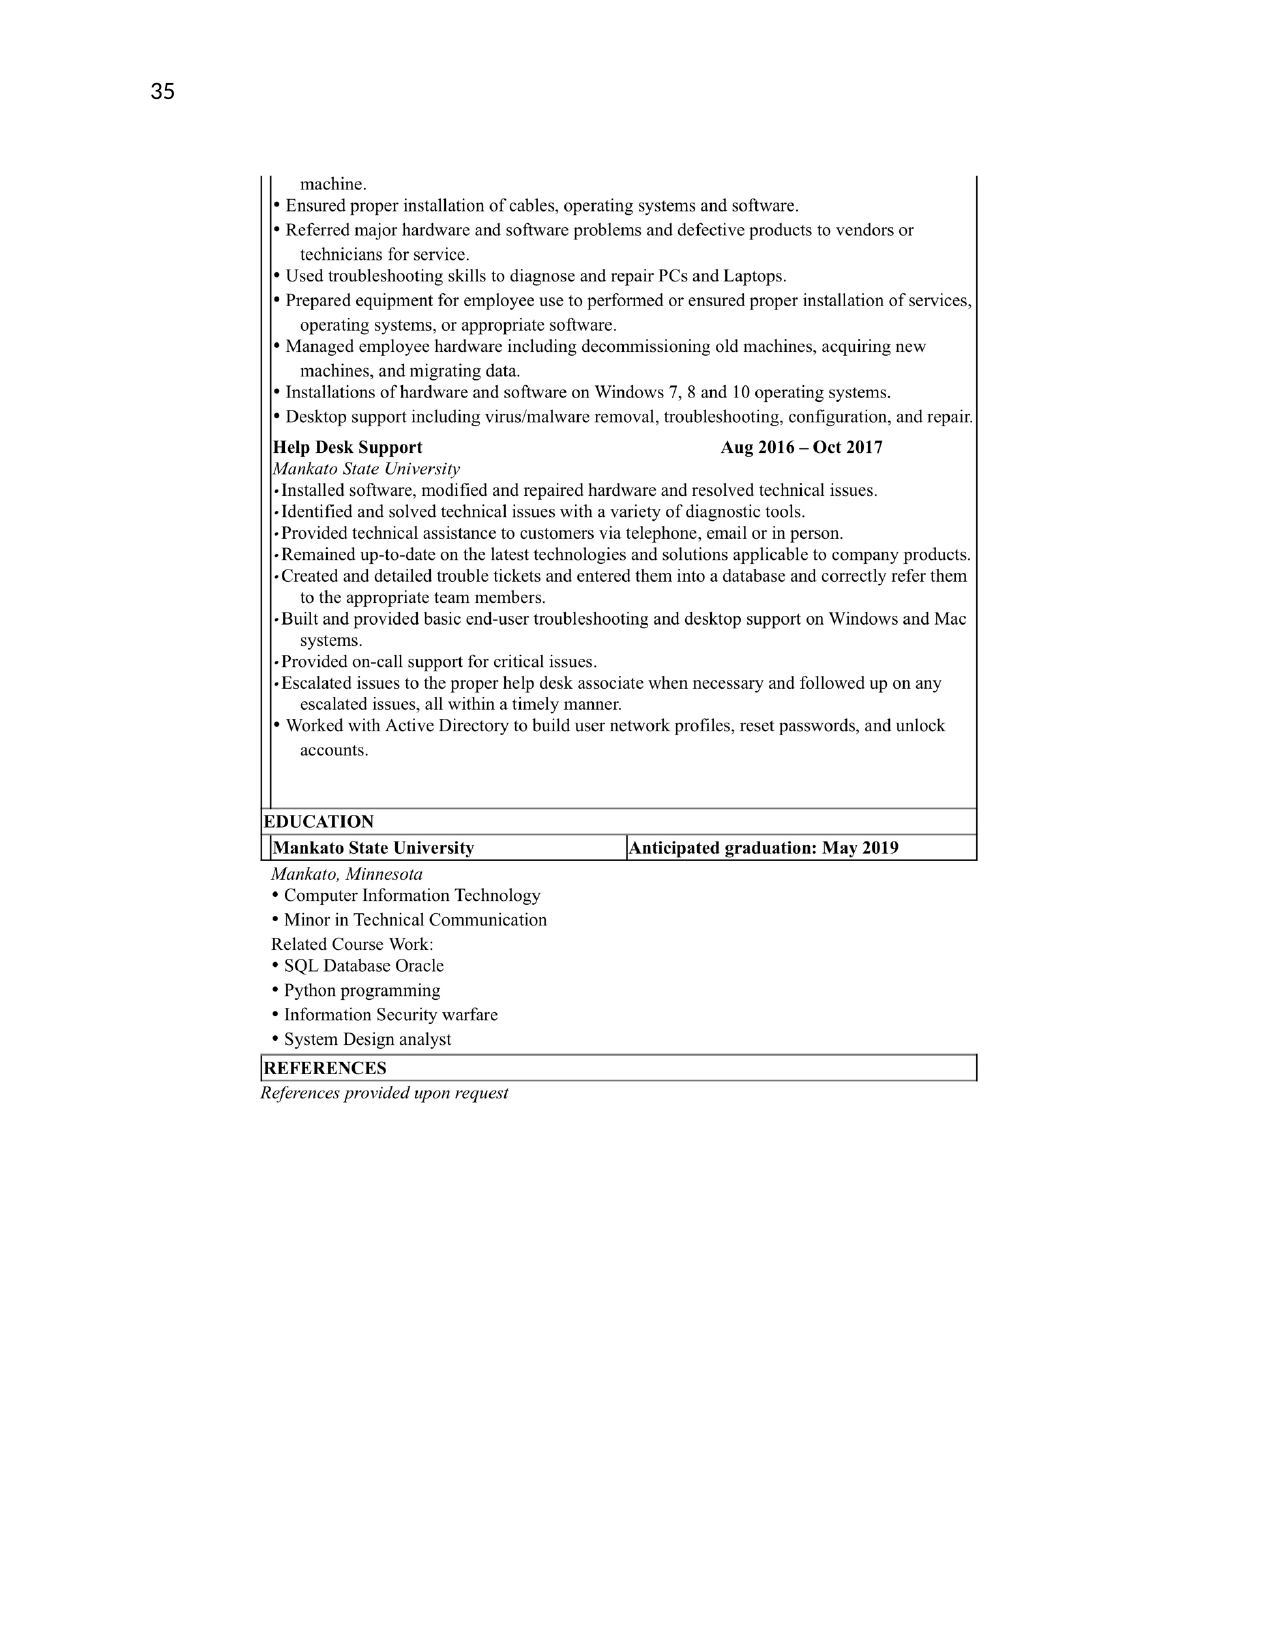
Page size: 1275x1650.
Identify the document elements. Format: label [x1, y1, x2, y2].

picture [150, 150, 1125, 1412]
